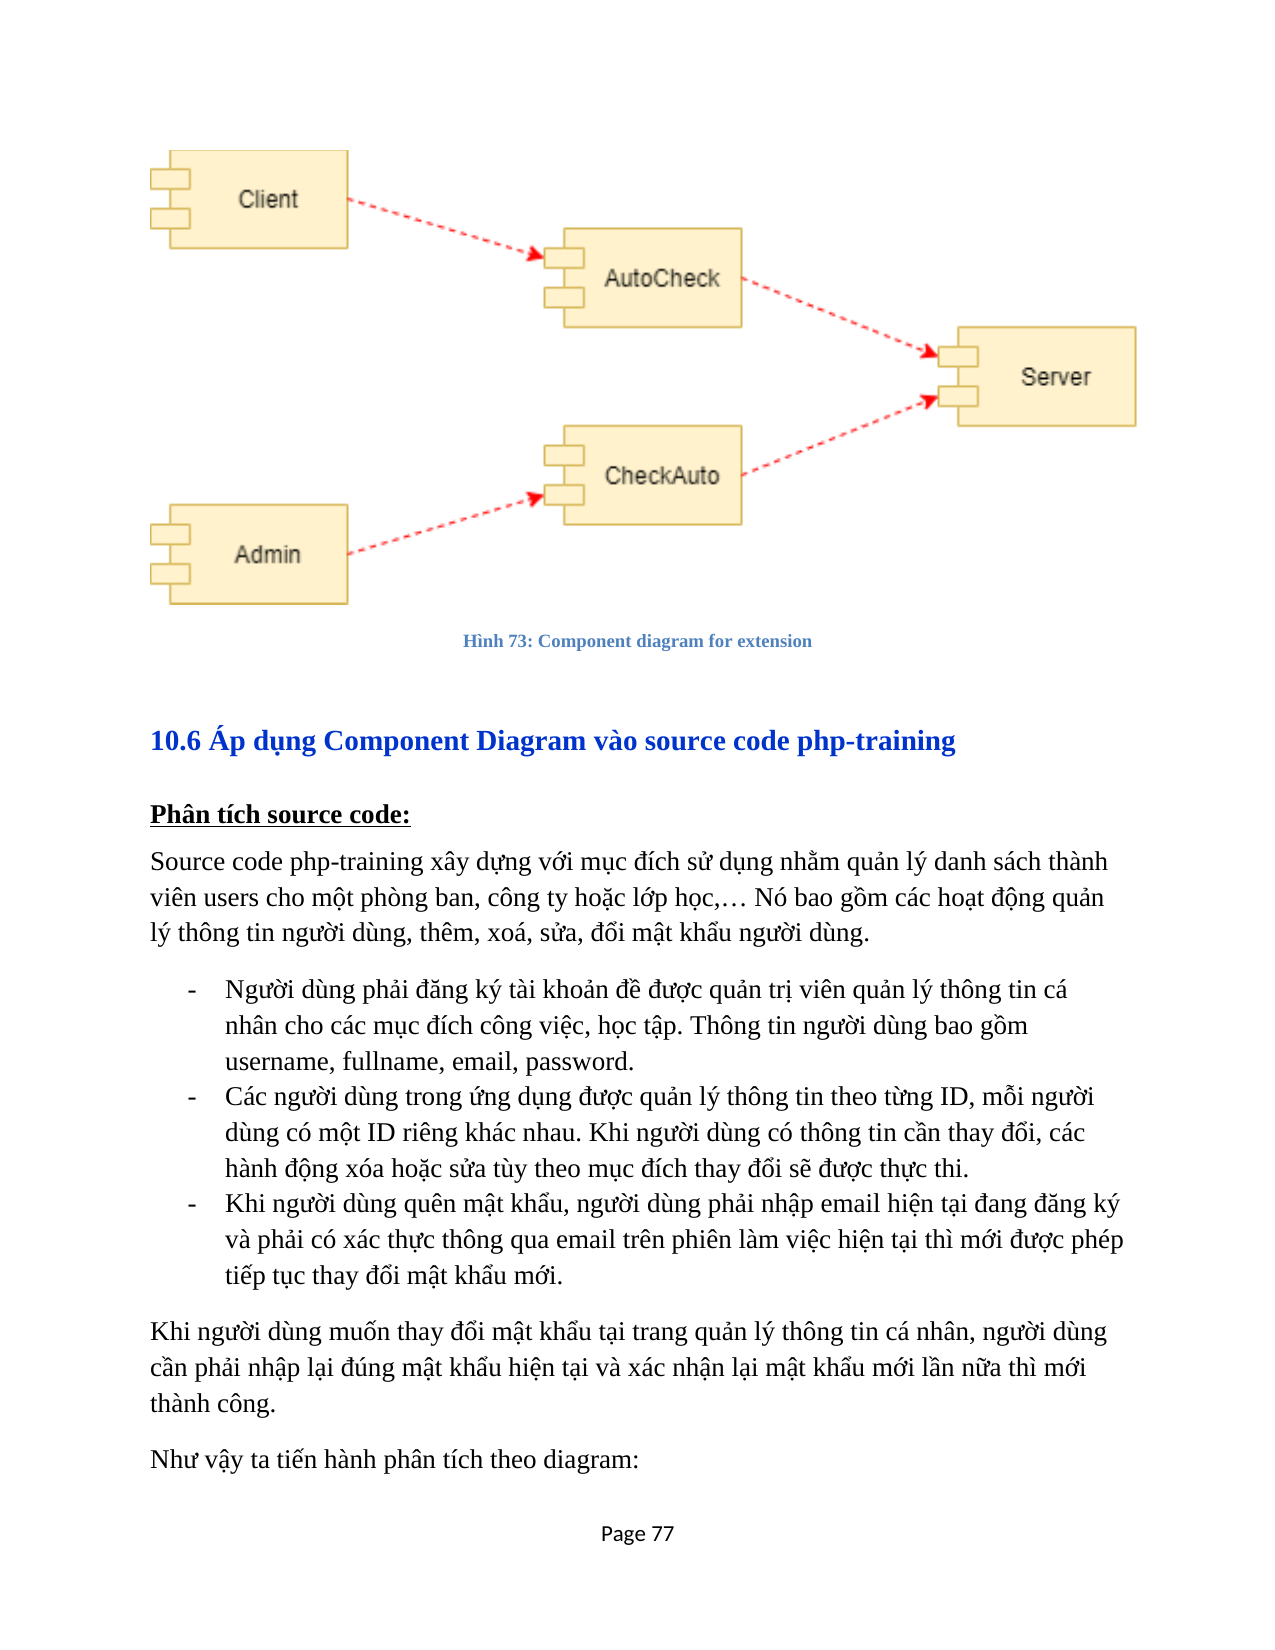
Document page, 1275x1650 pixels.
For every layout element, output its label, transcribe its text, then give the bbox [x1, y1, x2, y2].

list Người dùng phải đăng ký tài khoản đề được quản trị viên quản lý thông tin cá nhân cho các mục đích công việc, học tập. Thông tin người dùng bao gồm username, fullname, email, password. [187, 973, 1125, 1076]
subtitle 10.6 Áp dụng Component Diagram vào source code php-training [150, 723, 1125, 757]
text Như vậy ta tiến hành phân tích theo diagram: [150, 1443, 1125, 1475]
list Khi người dùng quên mật khẩu, người dùng phải nhập email hiện tại đang đăng ký và phải có xác thực thông qua email trên phiên làm việc hiện tại thì mới được phép tiếp tục thay đổi mật khẩu mới. [187, 1187, 1125, 1290]
text Hình 73: Component diagram for extension [150, 630, 1125, 651]
picture [150, 150, 1138, 605]
subtitle Phân tích source code: [150, 798, 1125, 829]
text Khi người dùng muốn thay đổi mật khẩu tại trang quản lý thông tin cá nhân, người dùng cần phải nhập lại đúng mật khẩu hiện tại và xác nhận lại mật khẩu mới lần nữa thì mới thành công. [150, 1316, 1125, 1418]
list Các người dùng trong ứng dụng được quản lý thông tin theo từng ID, mỗi người dùng có một ID riêng khác nhau. Khi người dùng có thông tin cần thay đổi, các hành động xóa hoặc sửa tùy theo mục đích thay đổi sẽ được thực thi. [187, 1080, 1125, 1183]
text Source code php-training xây dựng với mục đích sử dụng nhằm quản lý danh sách thành viên users cho một phòng ban, công ty hoặc lớp học,… Nó bao gồm các hoạt động quản lý thông tin người dùng, thêm, xoá, sửa, đổi mật khẩu người dùng. [150, 845, 1125, 948]
